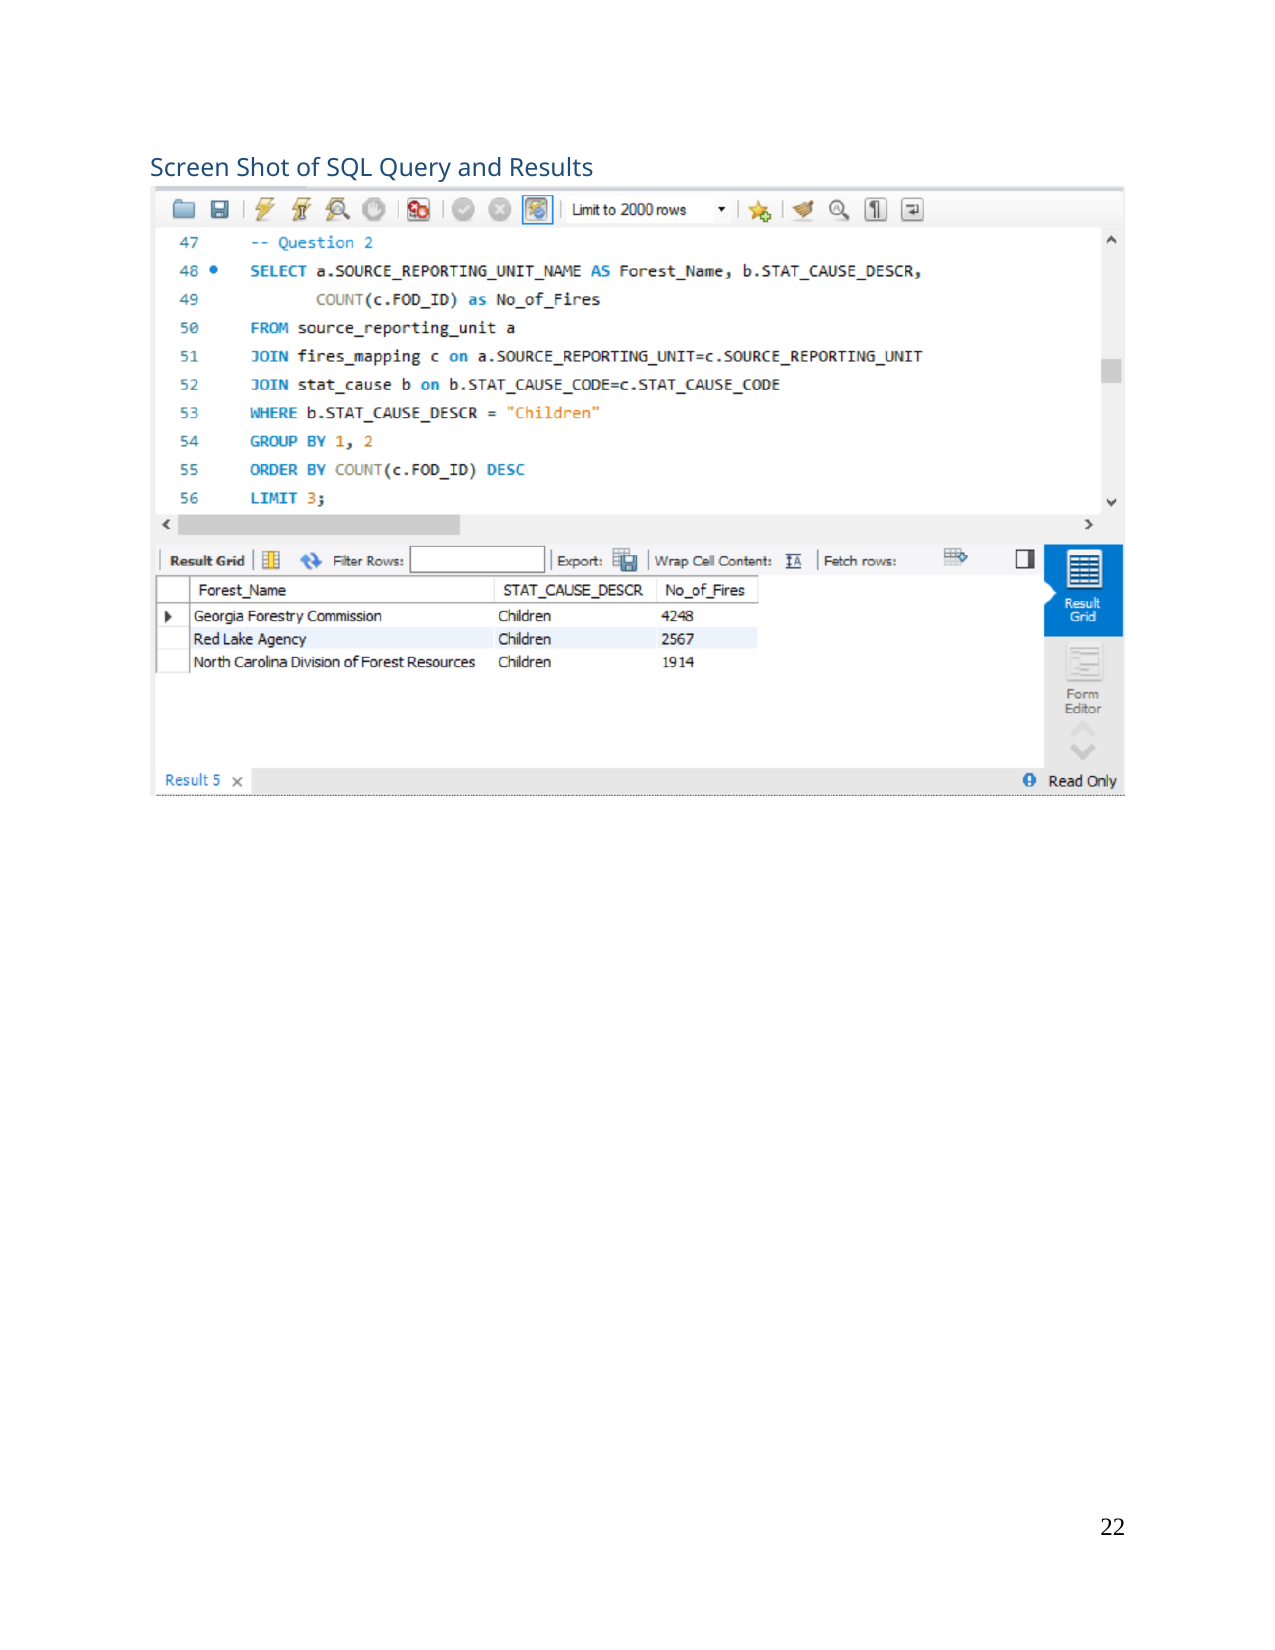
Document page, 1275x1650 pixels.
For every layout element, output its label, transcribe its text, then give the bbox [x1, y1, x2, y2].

subtitle Screen Shot of SQL Query and Results [150, 150, 1125, 184]
picture [150, 186, 1125, 796]
